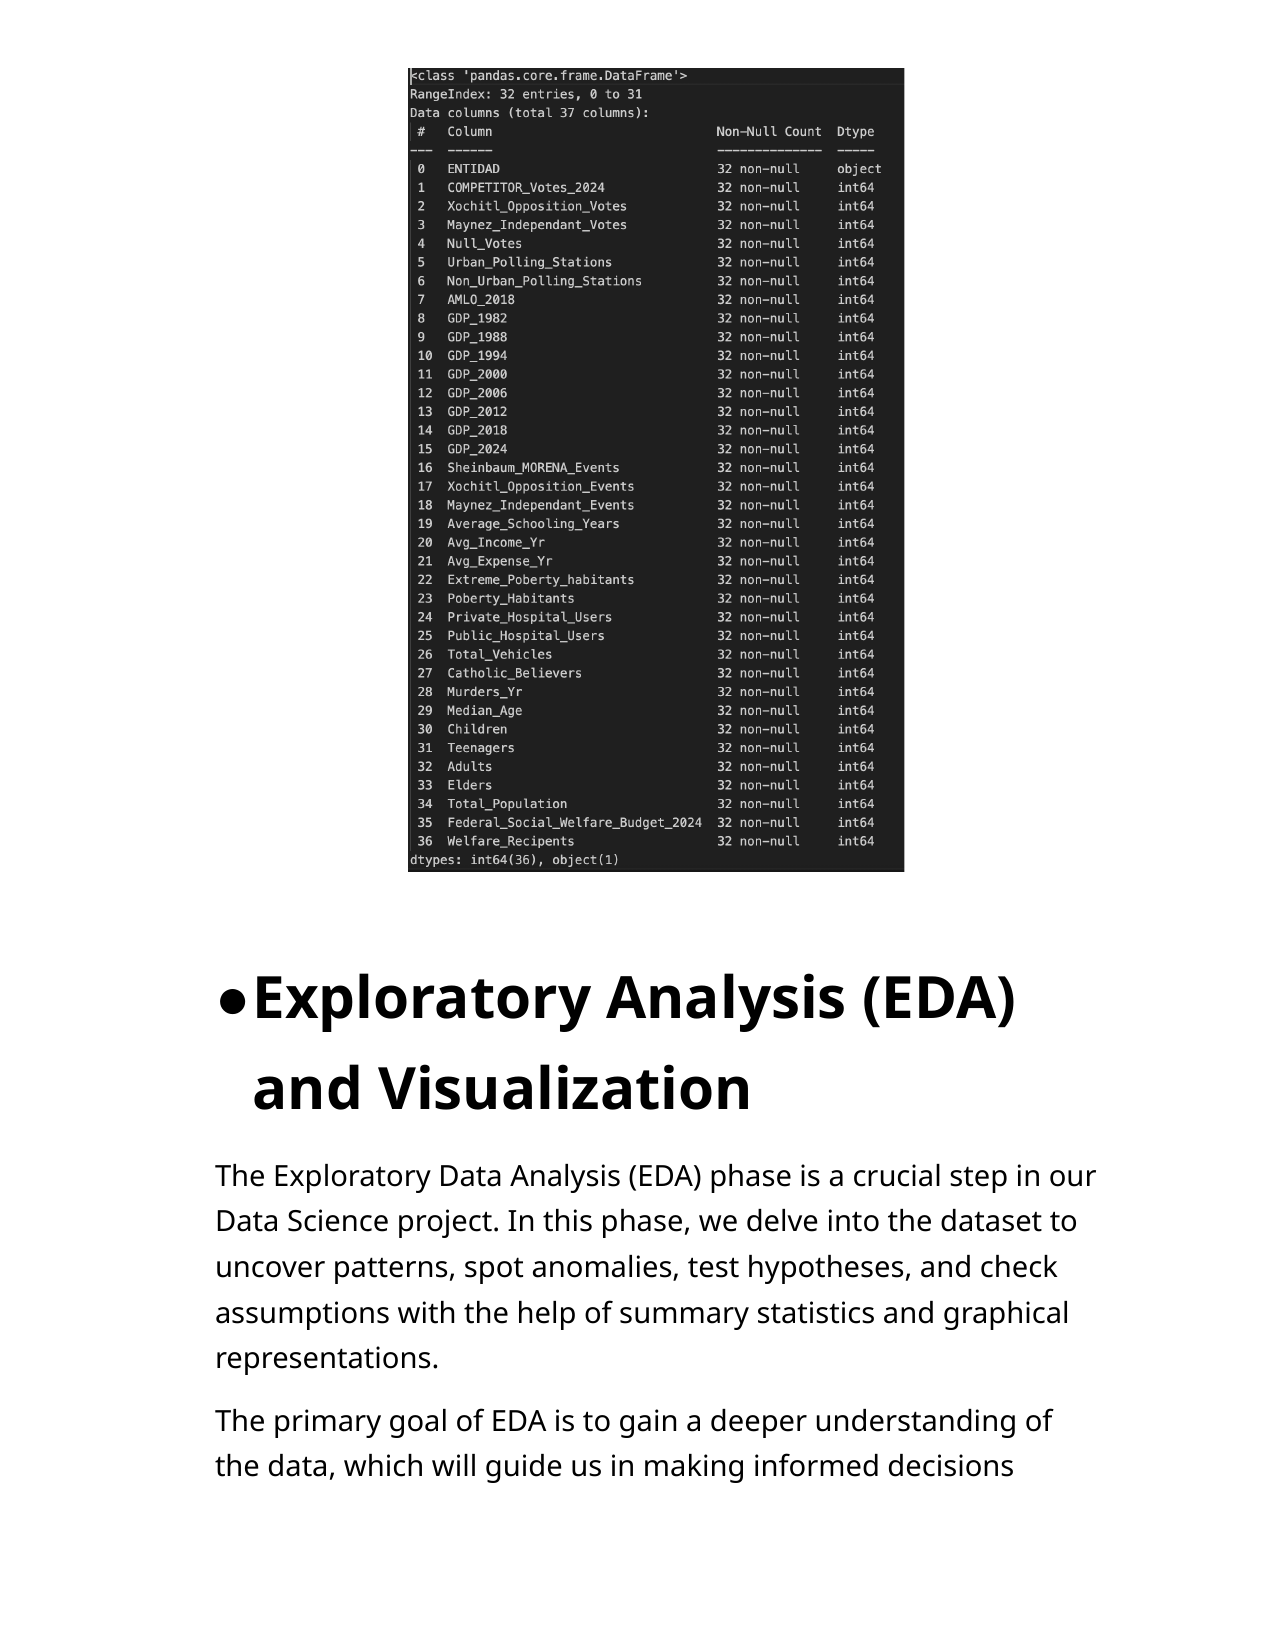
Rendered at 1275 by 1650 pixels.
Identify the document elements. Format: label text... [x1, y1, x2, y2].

text The Exploratory Data Analysis (EDA) phase is a crucial step in our Data Science project. In this phase, we delve into the dataset to uncover patterns, spot anomalies, test hypotheses, and check assumptions with the help of summary statistics and graphical representations. [215, 1155, 1098, 1377]
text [215, 1400, 1098, 1485]
picture [408, 68, 905, 872]
list Exploratory Analysis (EDA) and Visualization [215, 956, 1098, 1126]
